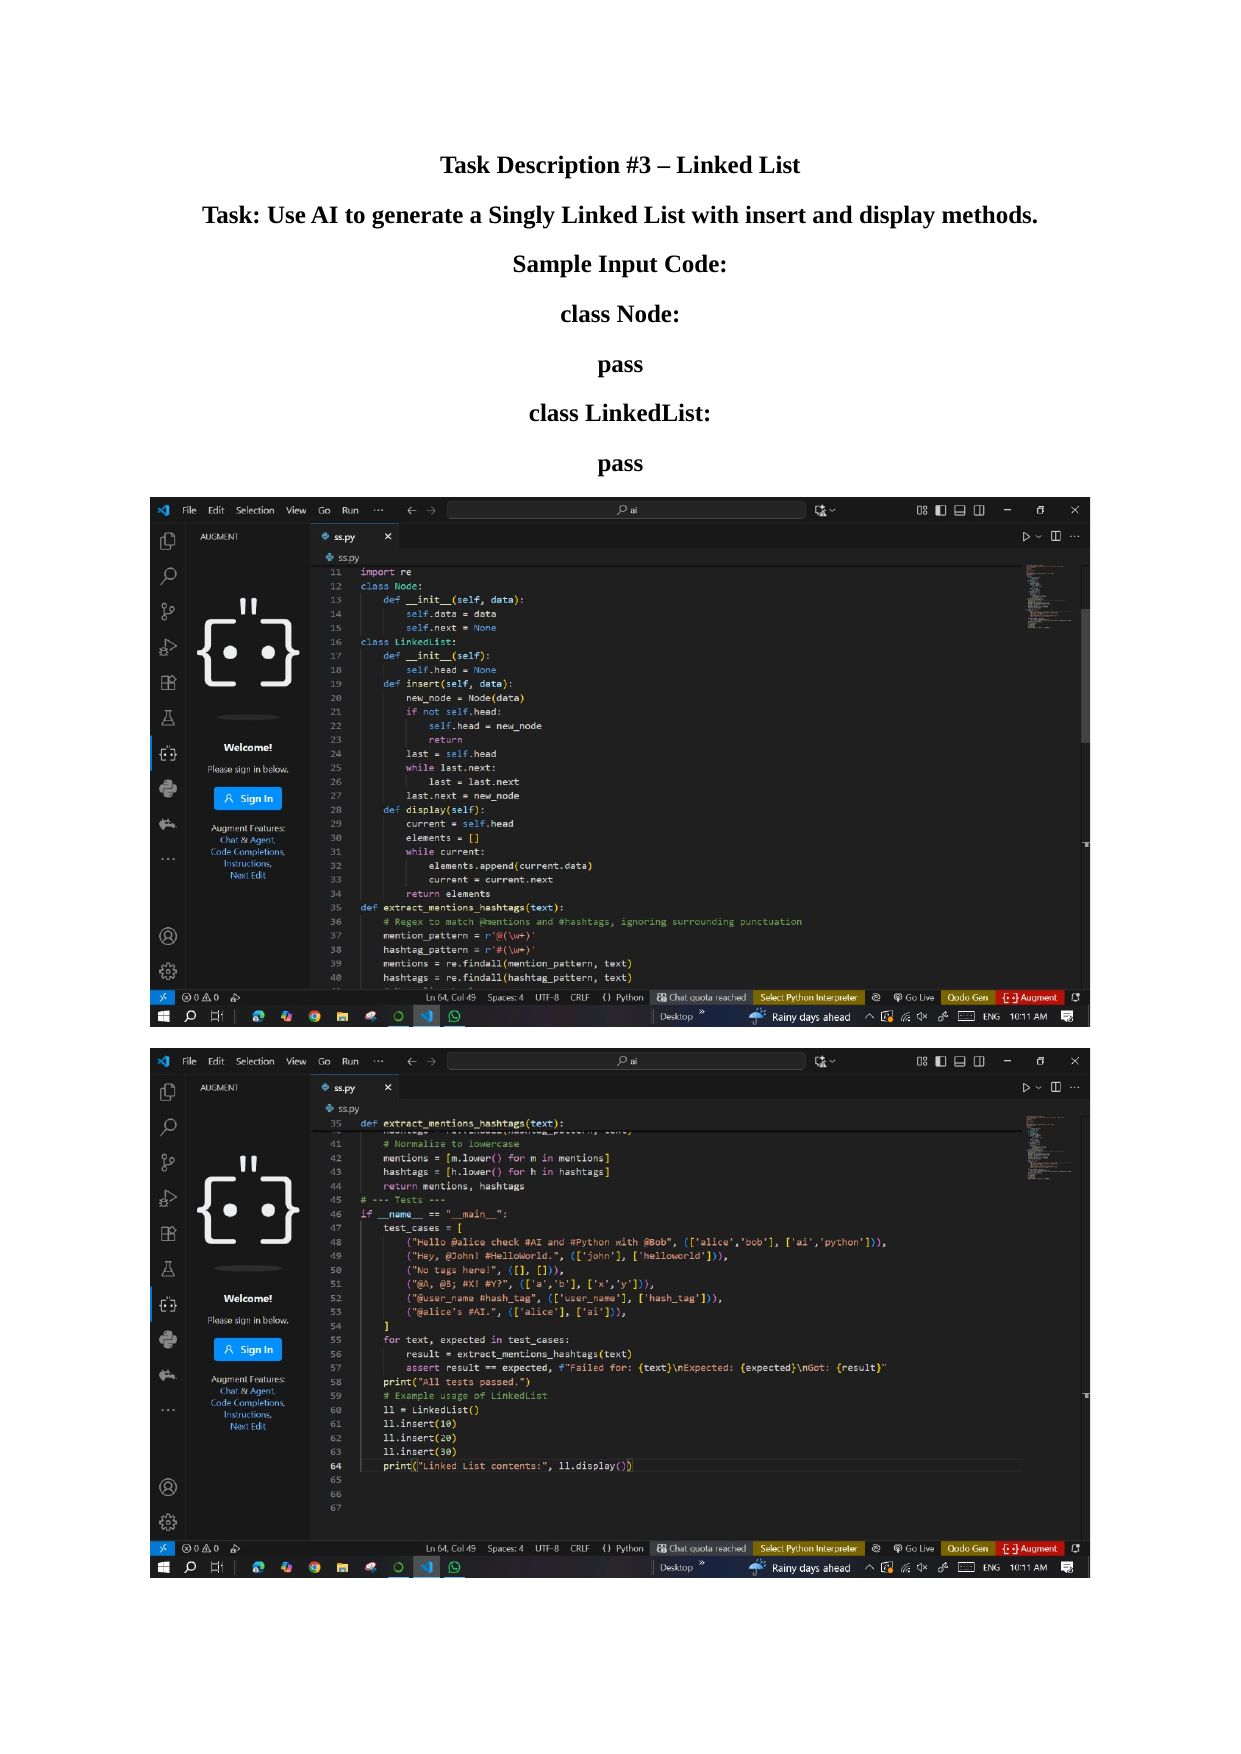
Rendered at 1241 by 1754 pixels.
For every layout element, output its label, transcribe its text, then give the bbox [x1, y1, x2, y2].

text Task Description #3 – Linked List [150, 150, 1090, 179]
text class Node: [150, 299, 1090, 328]
text pass [150, 349, 1090, 377]
text Task: Use AI to generate a Singly Linked List with insert and display methods. [150, 200, 1090, 228]
picture [150, 497, 1091, 1027]
picture [150, 1048, 1091, 1578]
text pass [150, 448, 1090, 477]
text class LinkedList: [150, 398, 1090, 427]
text Sample Input Code: [150, 249, 1090, 278]
